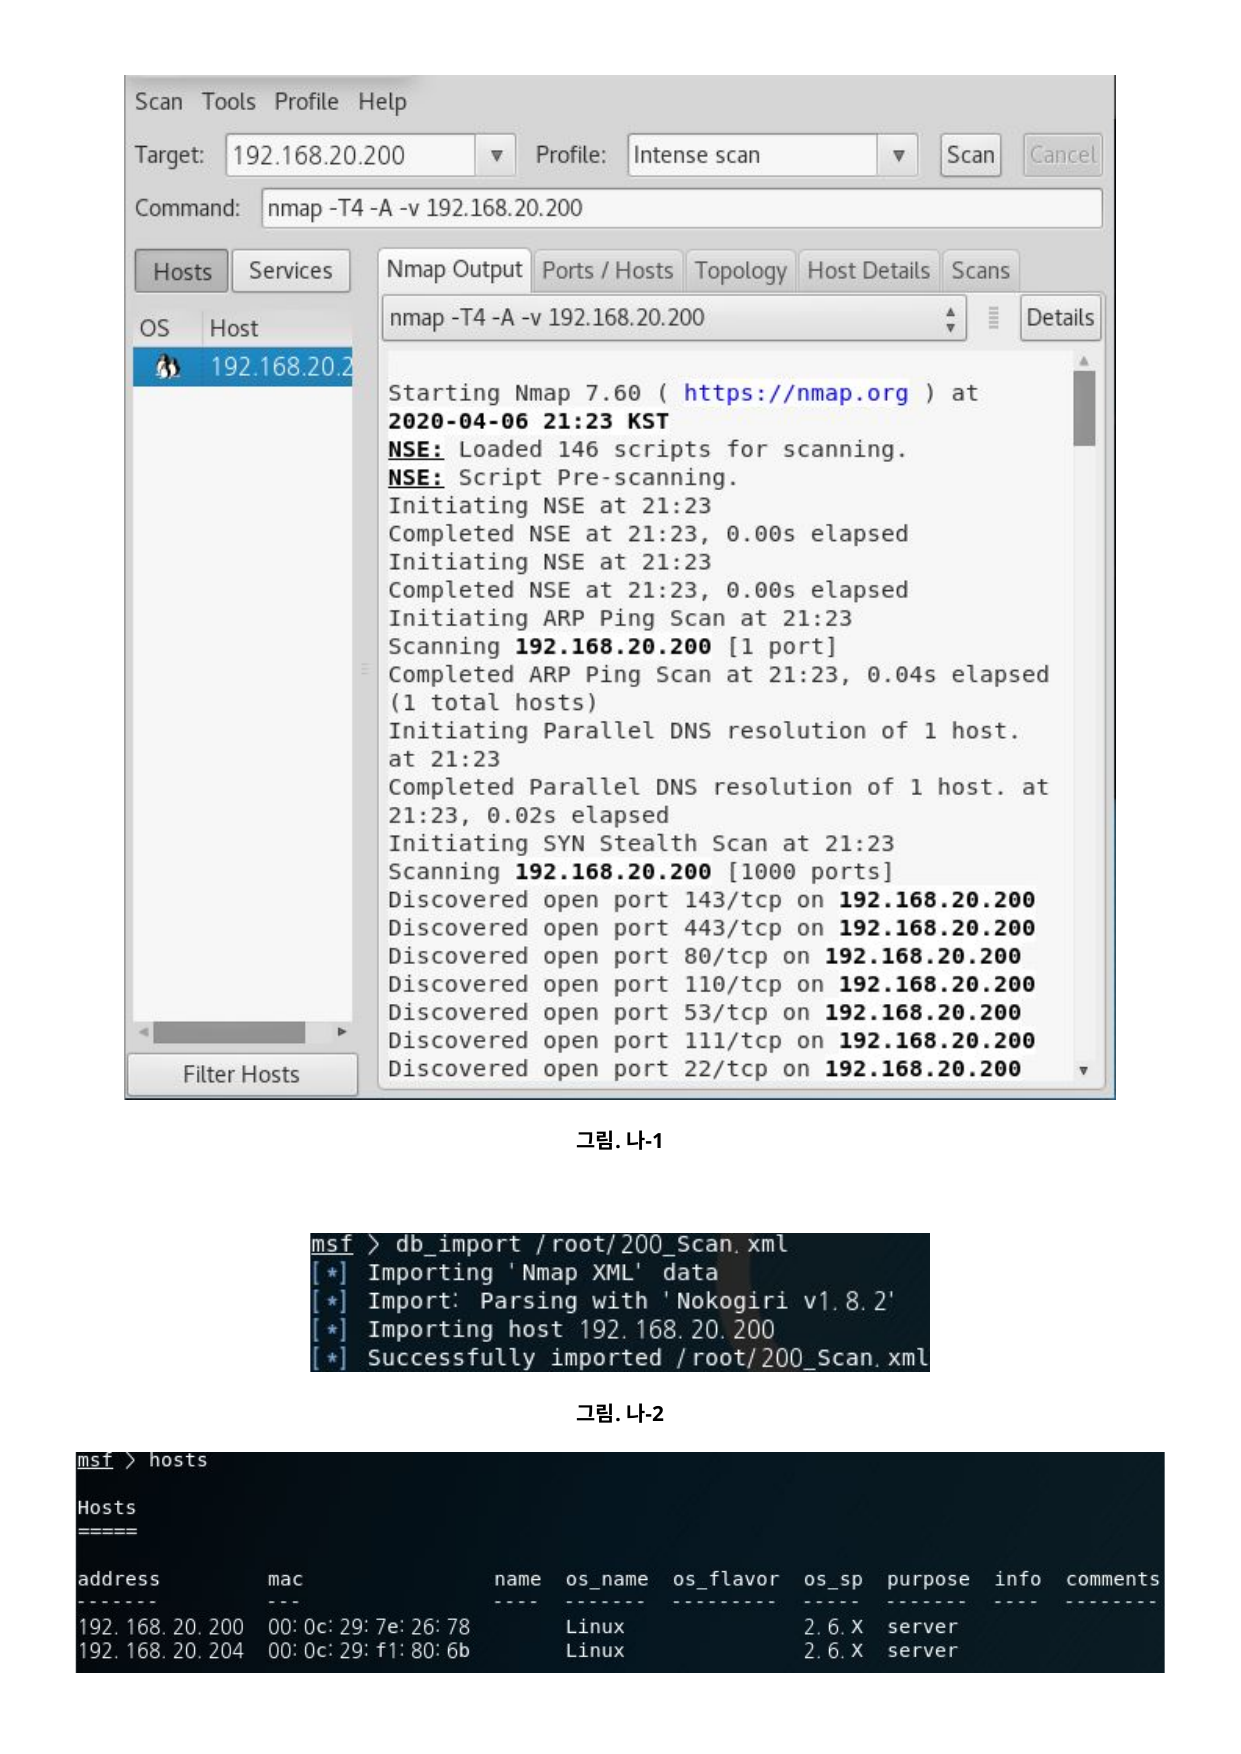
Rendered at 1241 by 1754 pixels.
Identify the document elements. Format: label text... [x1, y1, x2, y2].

text 그림. 나-2 [75, 1397, 1165, 1427]
text 그림. 나-1 [75, 1125, 1165, 1155]
picture [310, 1233, 930, 1372]
picture [124, 75, 1116, 1100]
picture [75, 1452, 1165, 1673]
